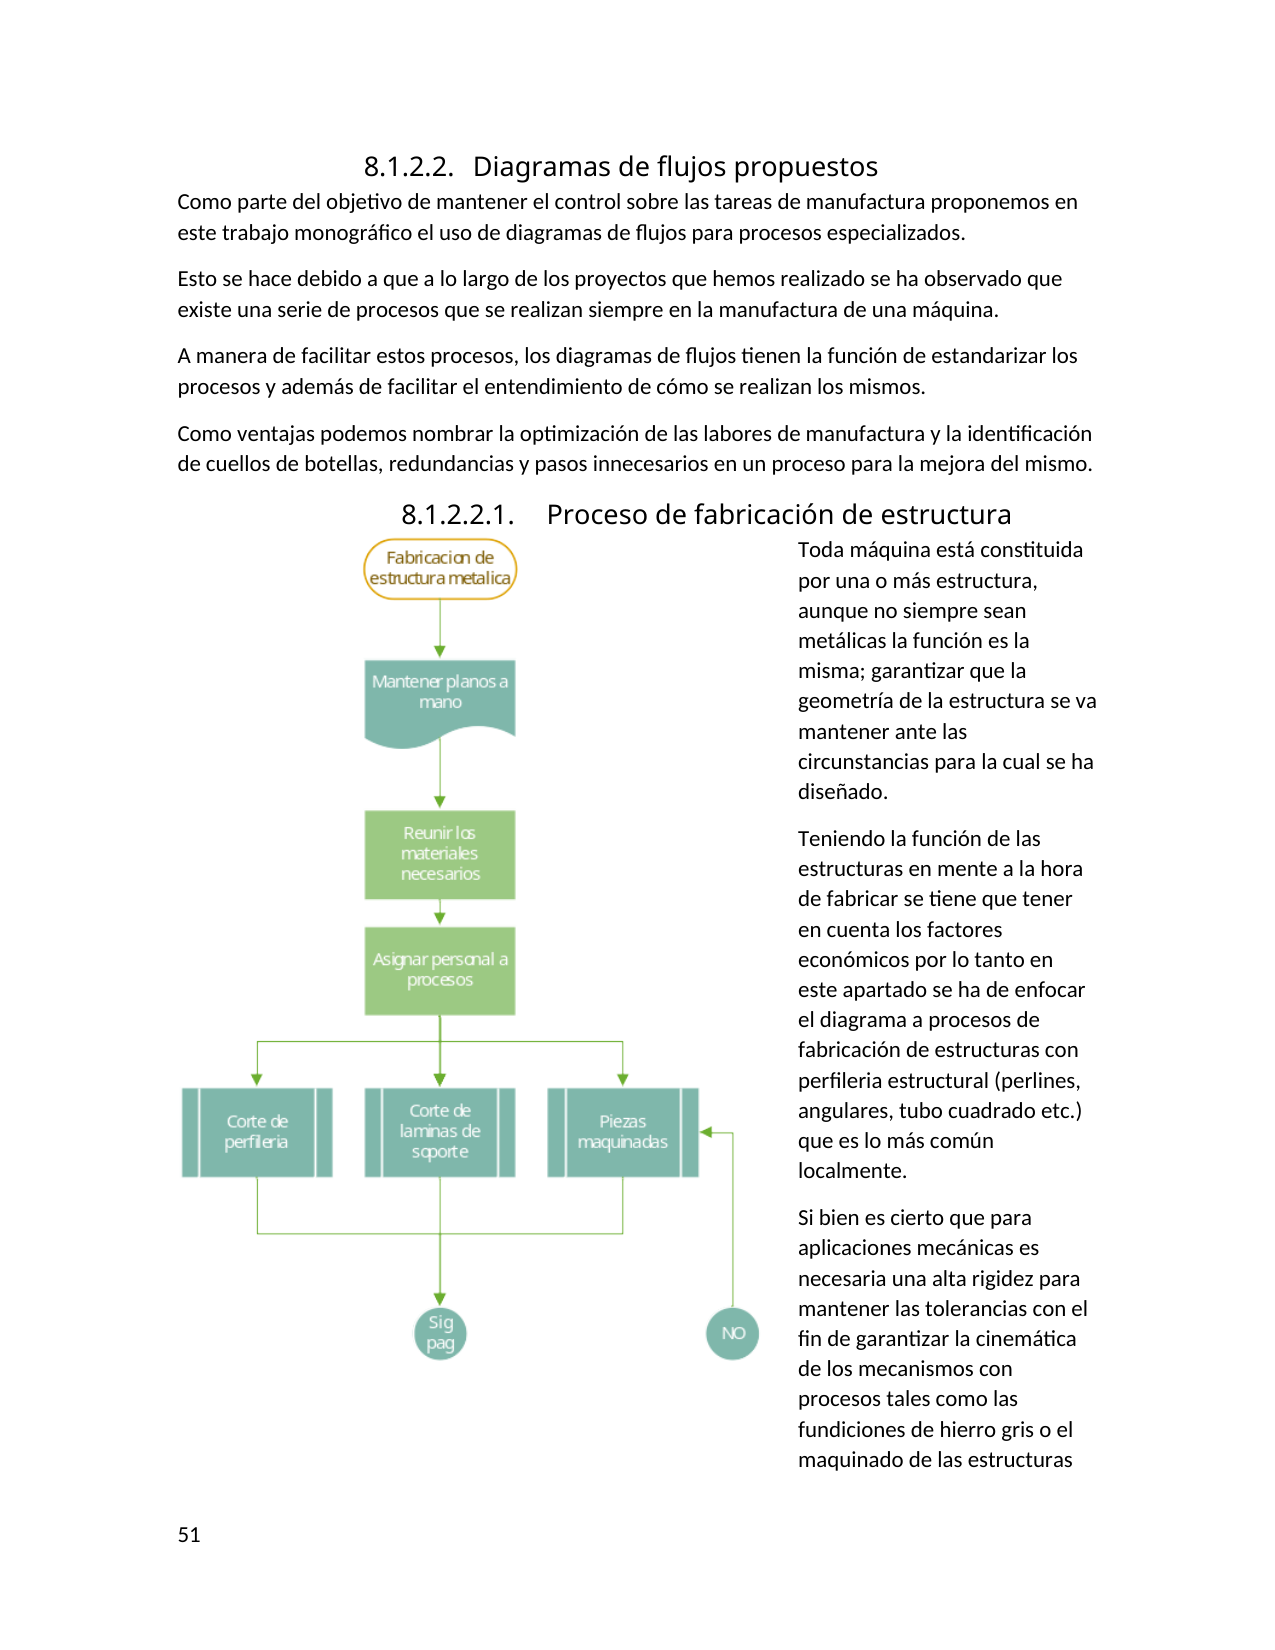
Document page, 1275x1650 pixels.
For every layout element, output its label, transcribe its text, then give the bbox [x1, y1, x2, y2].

text Esto se hace debido a que a lo largo de los proyectos que hemos realizado se ha observado que existe una serie de procesos que se realizan siempre en la manufactura de una máquina. [177, 264, 1098, 323]
text Como parte del objetivo de mantener el control sobre las tareas de manufactura proponemos en este trabajo monográfico el uso de diagramas de flujos para procesos especializados. [177, 187, 1098, 246]
text Toda máquina está constituida por una o más estructura, aunque no siempre sean metálicas la función es la misma; garantizar que la geometría de la estructura se va mantener ante las circunstancias para la cual se ha diseñado. [798, 536, 1098, 805]
text Como ventajas podemos nombrar la optimización de las labores de manufactura y la identificación de cuellos de botellas, redundancias y pasos innecesarios en un proceso para la mejora del mismo. [177, 419, 1098, 477]
text Teniendo la función de las estructuras en mente a la hora de fabricar se tiene que tener en cuenta los factores económicos por lo tanto en este apartado se ha de enfocar el diagrama a procesos de fabricación de estructuras con perfileria estructural (perlines, angulares, tubo cuadrado etc.) que es lo más común localmente. [798, 824, 1098, 1184]
text A manera de facilitar estos procesos, los diagramas de flujos tienen la función de estandarizar los procesos y además de facilitar el entendimiento de cómo se realizan los mismos. [177, 342, 1098, 400]
subtitle Proceso de fabricación de estructura [401, 496, 1098, 533]
subtitle Diagramas de flujos propuestos [363, 148, 1098, 184]
